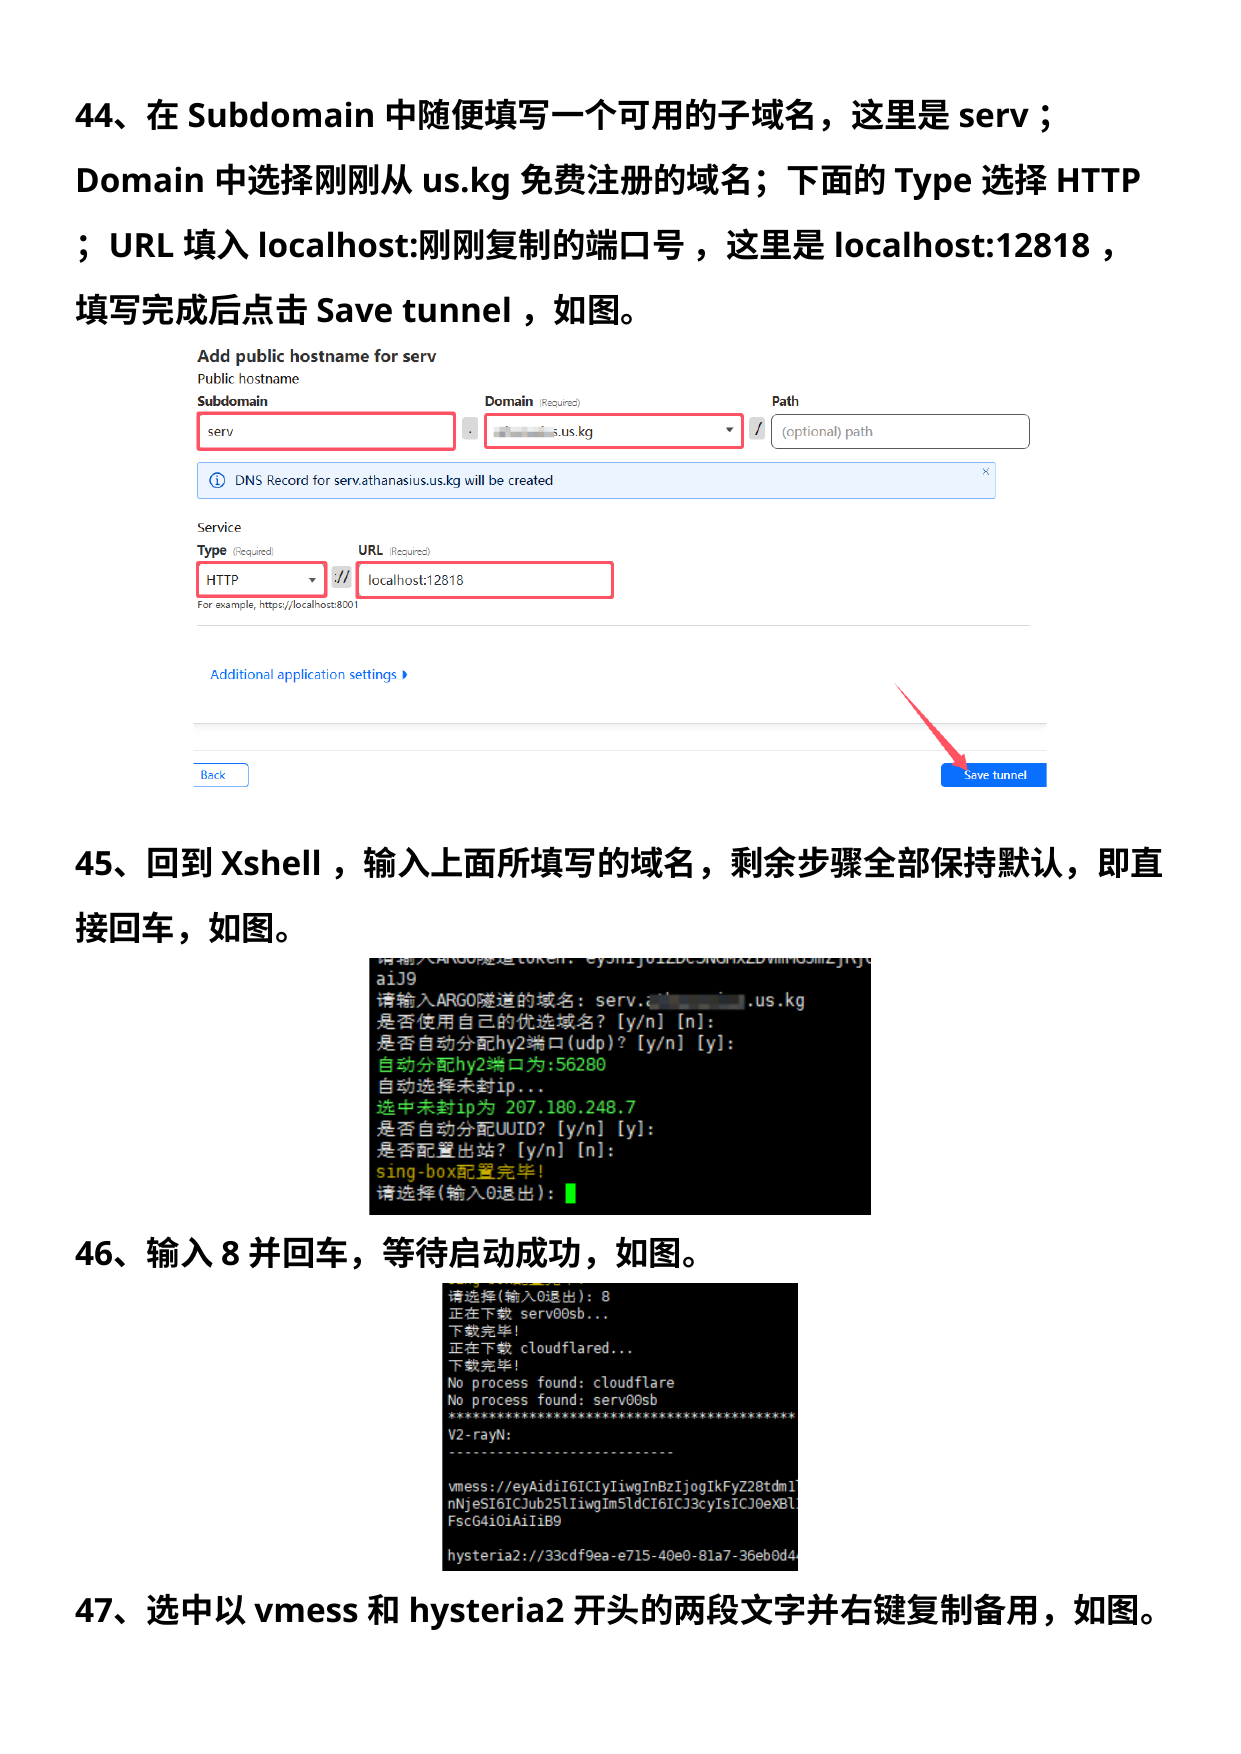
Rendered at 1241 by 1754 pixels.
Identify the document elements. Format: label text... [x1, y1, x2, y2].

text 47、选中以 vmess 和 hysteria2 开头的两段文字并右键复制备用，如图。 [75, 1576, 1165, 1641]
text 46、输入 8 并回车，等待启动成功，如图。 [75, 1218, 1165, 1283]
picture [442, 1283, 798, 1571]
picture [193, 340, 1047, 798]
text 44、在 Subdomain 中随便填写一个可用的子域名，这里是 serv ；Domain 中选择刚刚从 us.kg 免费注册的域名；下面的 Type 选择 HTTP ；URL 填入 localhost:刚刚复制的端口号 ，这里是 localhost:12818 ，填写完成后点击 Save tunnel ，如图。 [75, 81, 1165, 341]
picture [369, 958, 871, 1215]
text 45、回到 Xshell ，输入上面所填写的域名，剩余步骤全部保持默认，即直接回车，如图。 [75, 828, 1165, 958]
